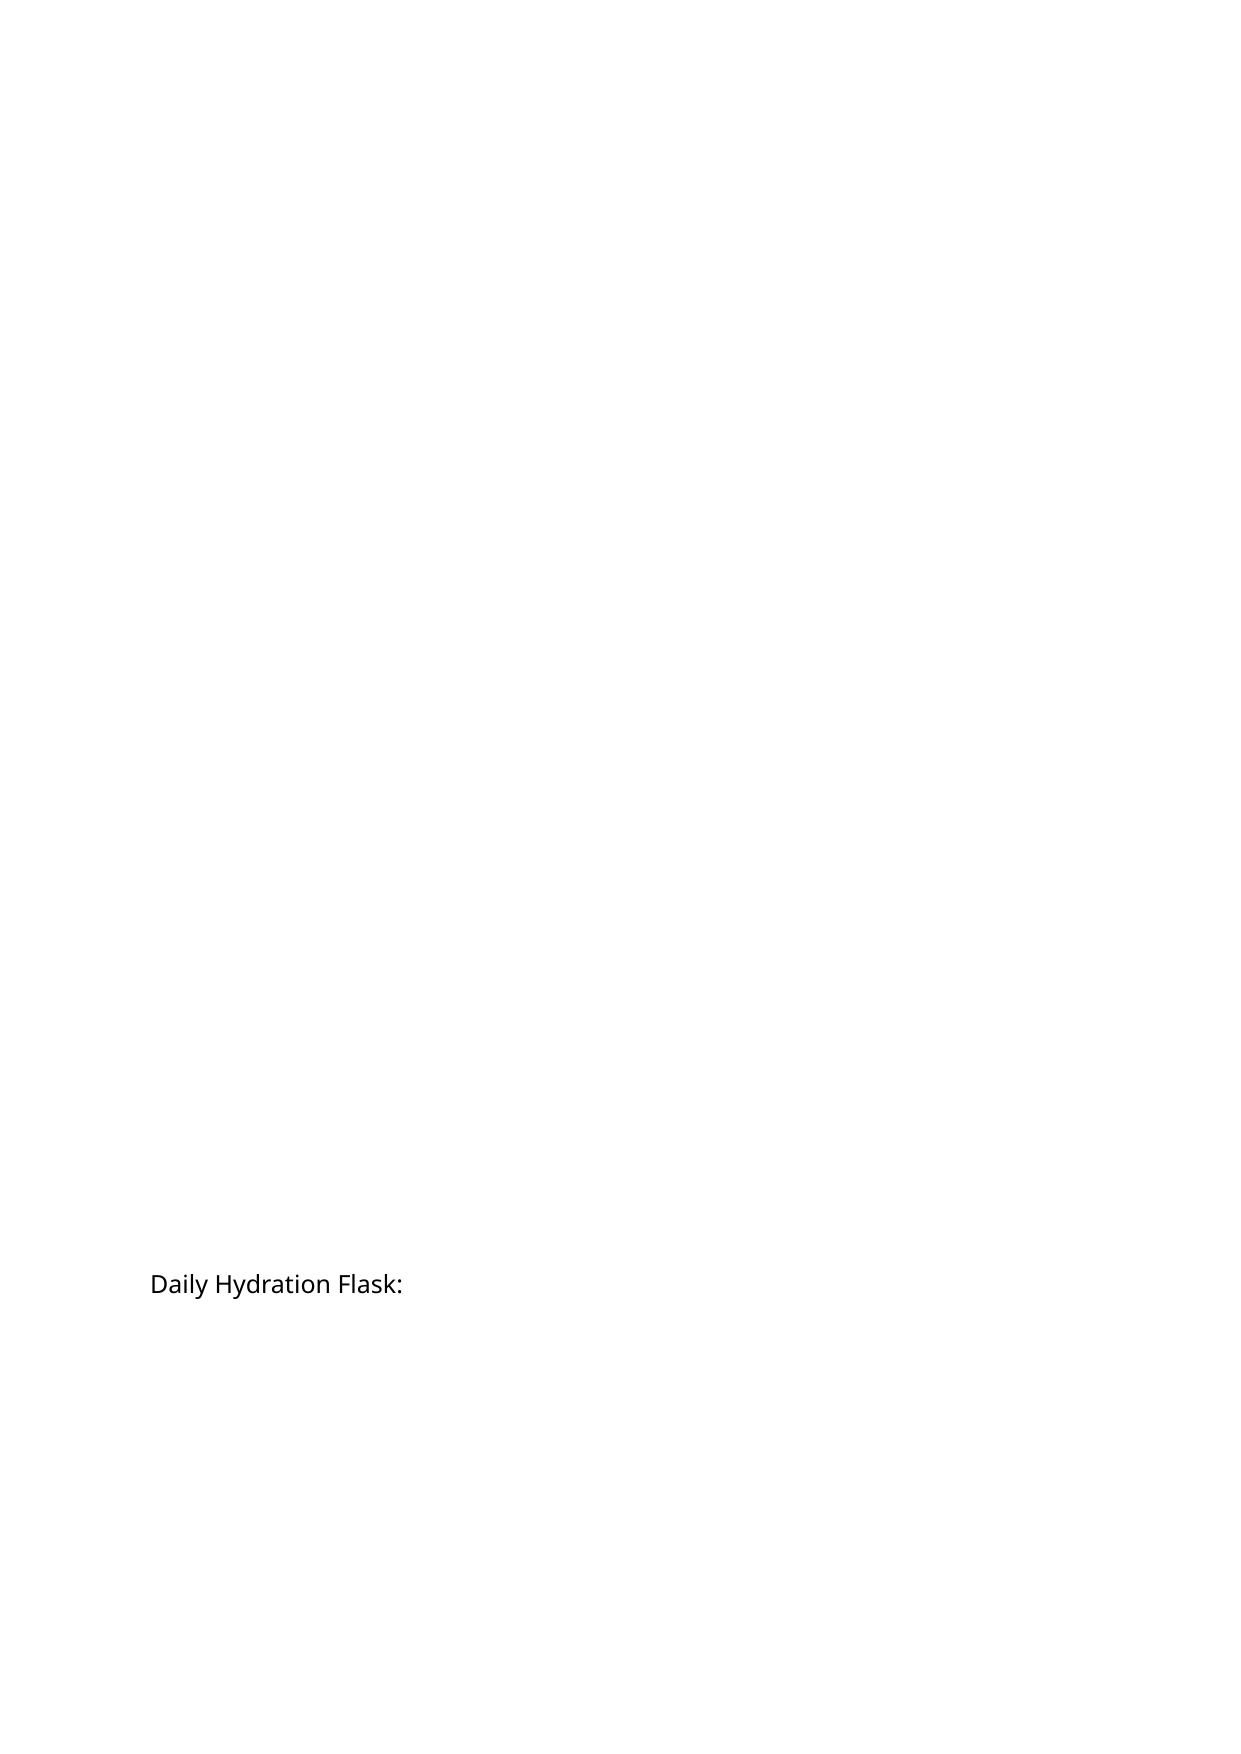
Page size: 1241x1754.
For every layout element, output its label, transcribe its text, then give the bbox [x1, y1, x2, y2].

text Daily Hydration Flask: [150, 1267, 1090, 1301]
